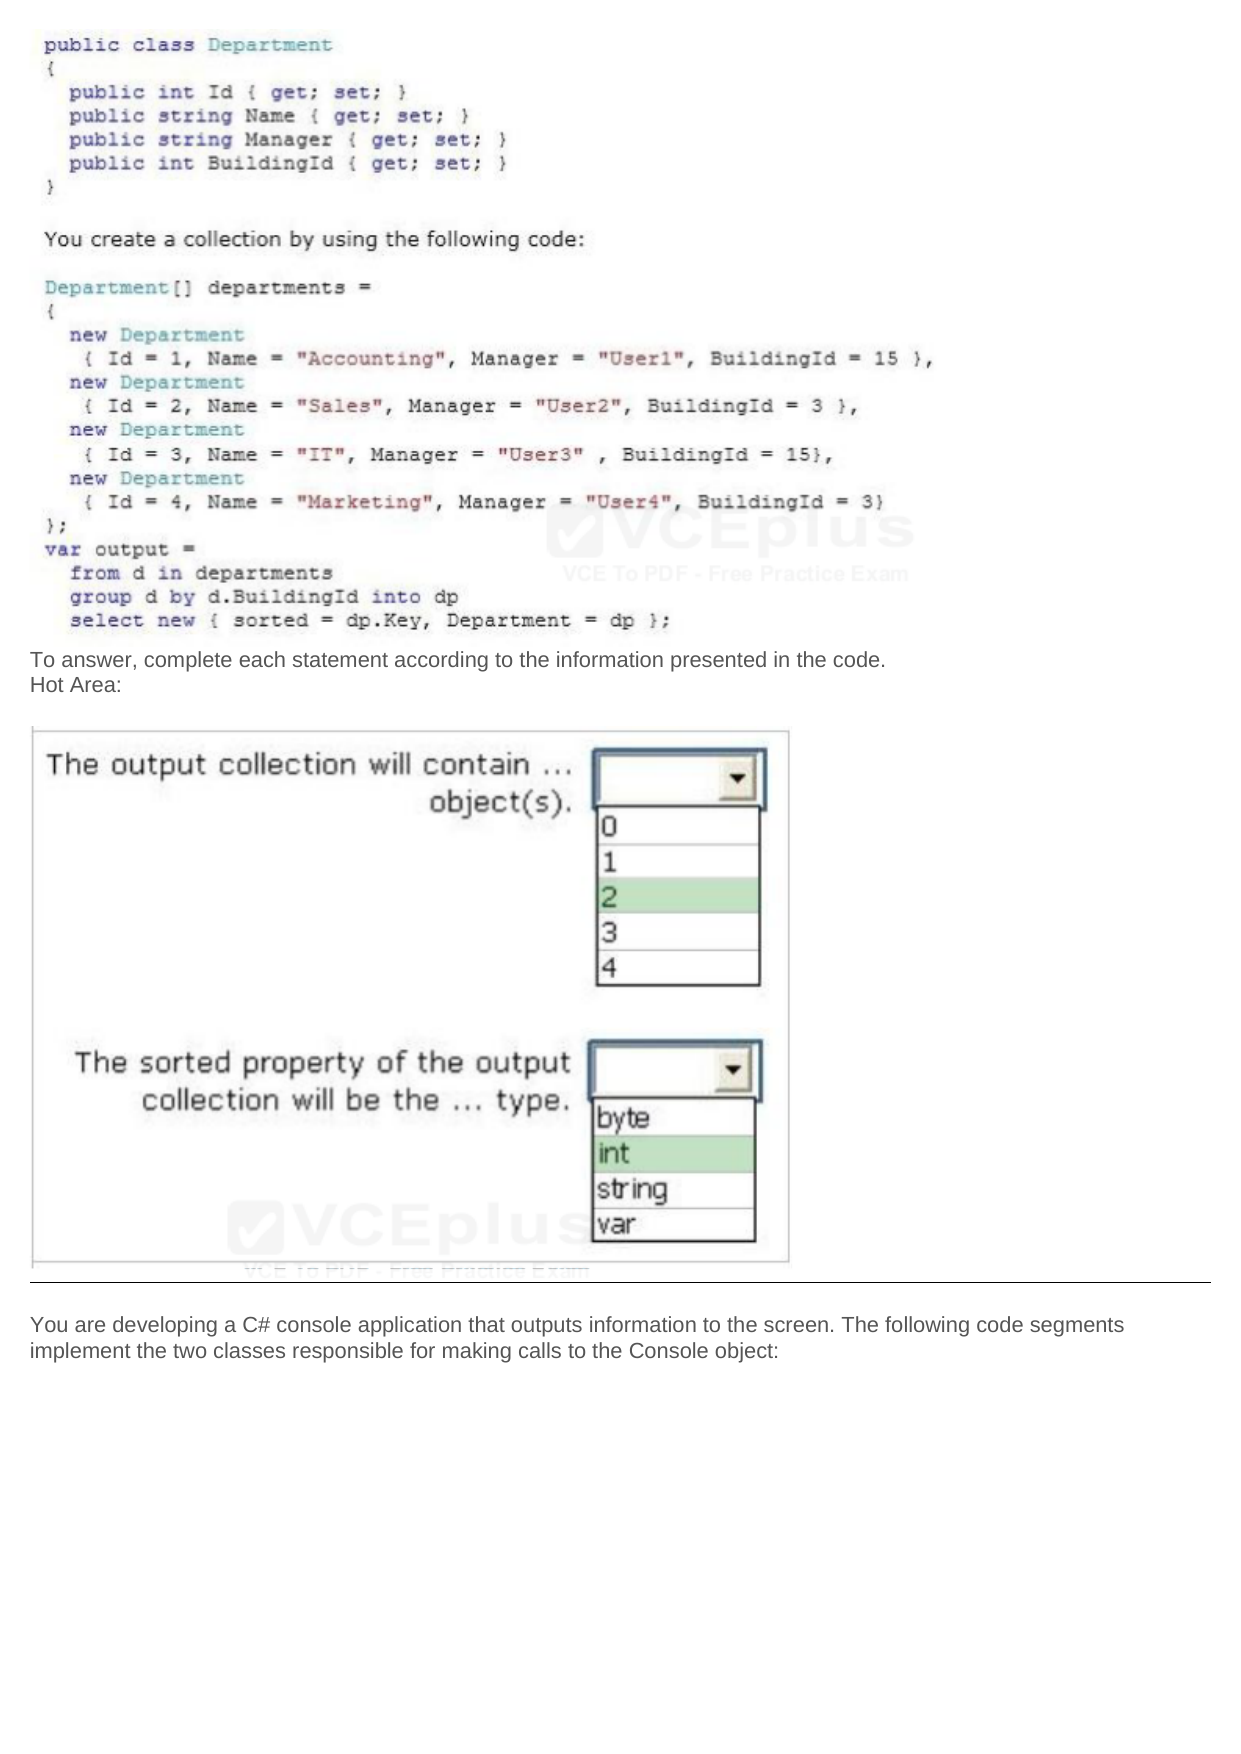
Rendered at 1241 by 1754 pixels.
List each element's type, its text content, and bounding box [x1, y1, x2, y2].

picture [29, 29, 953, 647]
picture [29, 726, 793, 1280]
text You are developing a C# console application that outputs information to the screen. The following code segments implement the two classes responsible for making calls to the Console object: [29, 1312, 1211, 1363]
